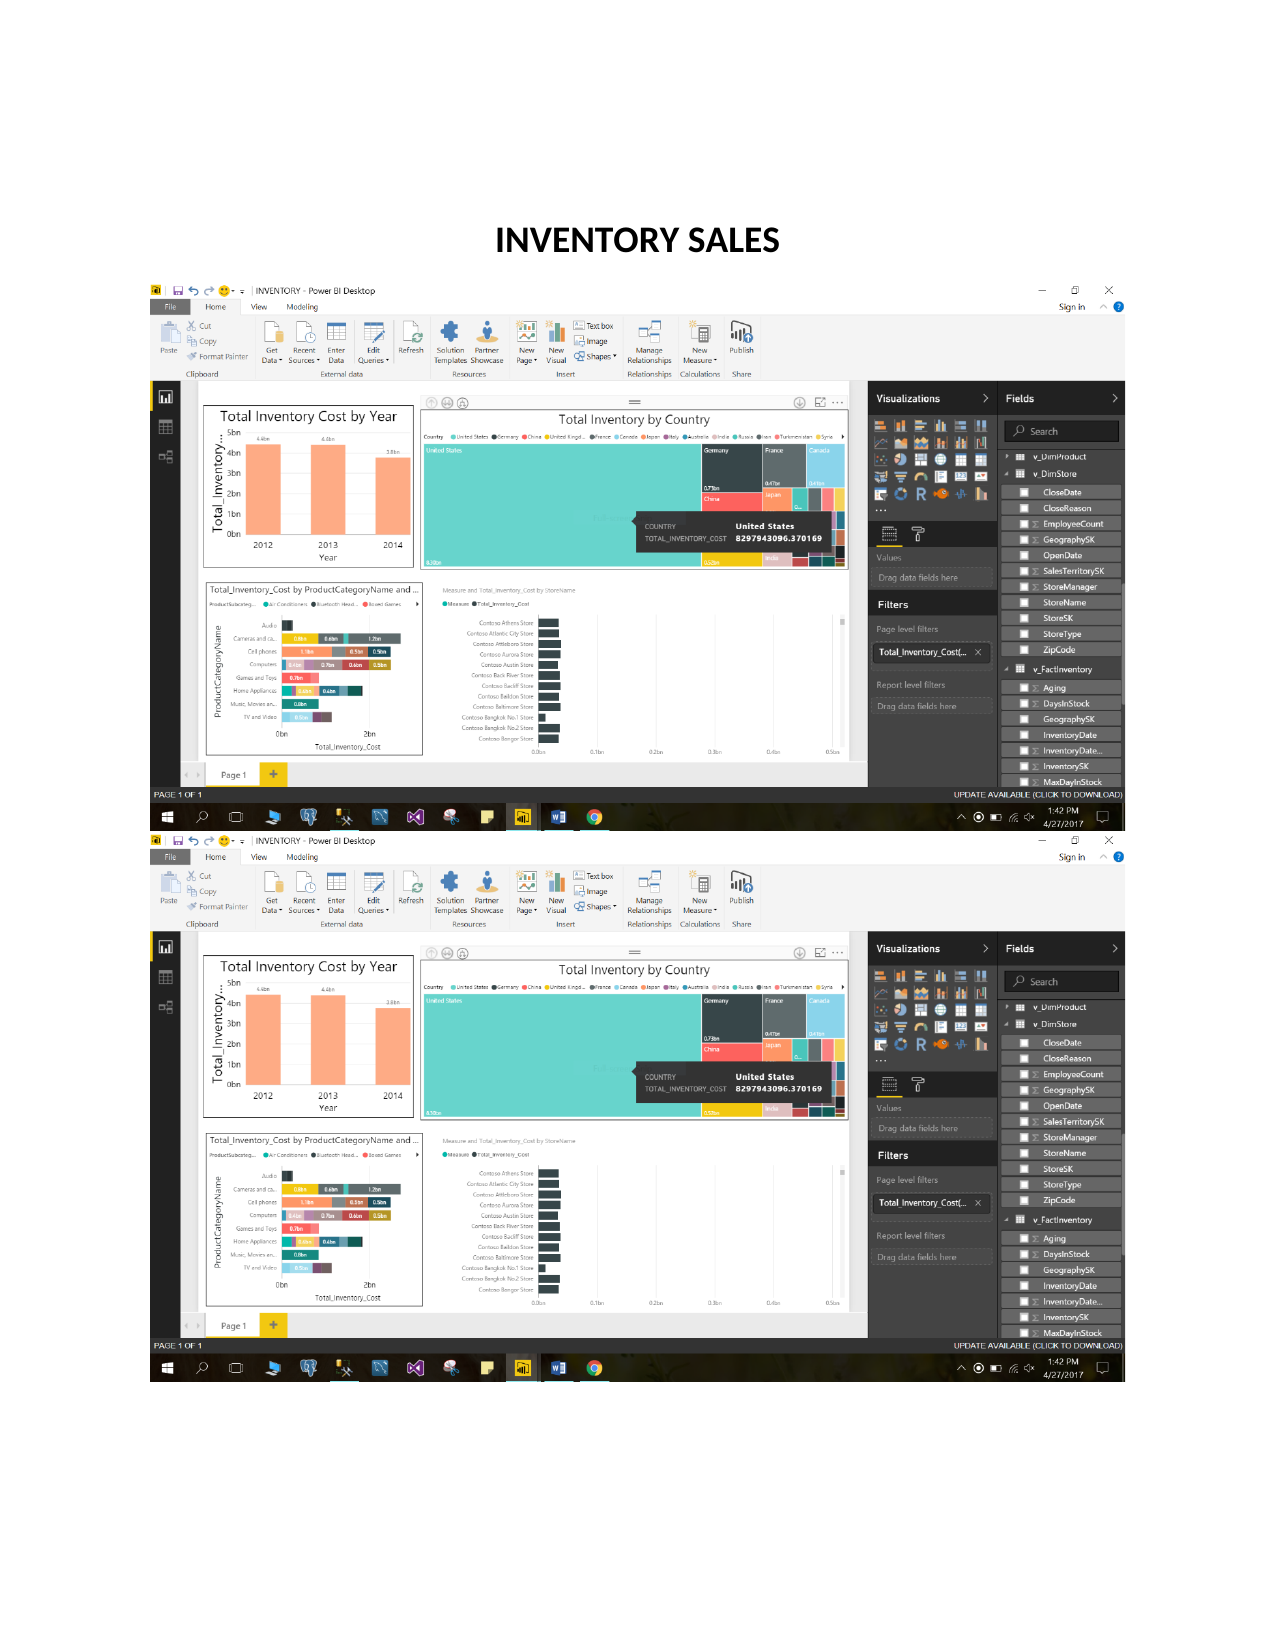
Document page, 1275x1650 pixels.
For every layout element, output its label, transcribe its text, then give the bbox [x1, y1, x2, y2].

picture [150, 282, 1125, 831]
text INVENTORY SALES [150, 216, 1125, 262]
picture [150, 832, 1125, 1382]
